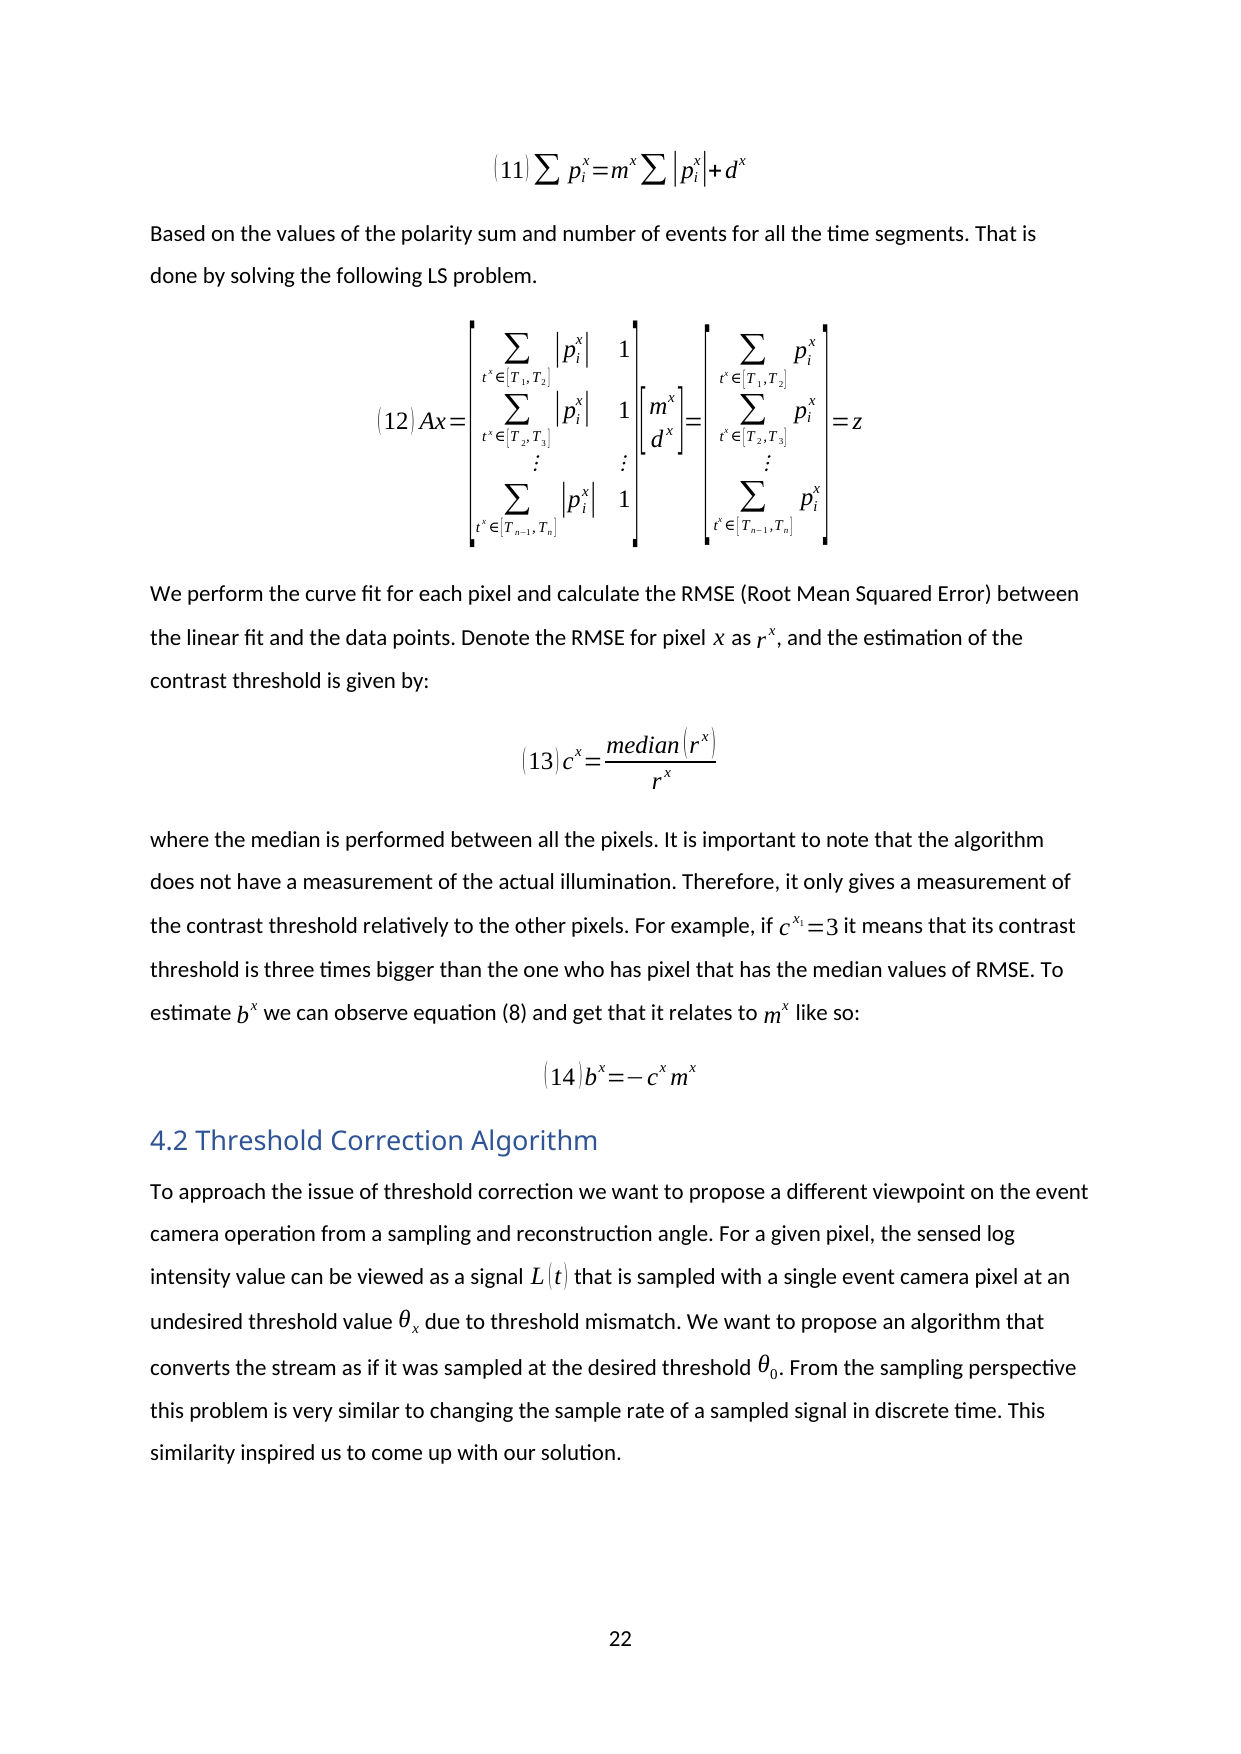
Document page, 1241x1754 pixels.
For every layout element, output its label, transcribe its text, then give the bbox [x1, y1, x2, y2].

text Based on the values of the polarity sum and number of events for all the time segments. That is done by solving the following LS problem. [150, 219, 1090, 289]
text where the median is performed between all the pixels. It is important to note that the algorithm does not have a measurement of the actual illumination. Therefore, it only gives a measurement of the contrast threshold relatively to the other pixels. For example, if it means that its contrast threshold is three times bigger than the one who has pixel that has the median values of RMSE. To estimate we can observe equation (8) and get that it relates to like so: [150, 825, 1090, 1028]
text We perform the curve fit for each pixel and calculate the RMSE (Root Mean Squared Error) between the linear fit and the data points. Denote the RMSE for pixel as , and the estimation of the contrast threshold is given by: [150, 579, 1090, 695]
subtitle 4.2 Threshold Correction Algorithm [150, 1122, 1090, 1159]
text To approach the issue of threshold correction we want to propose a different viewpoint on the event camera operation from a sampling and reconstruction angle. For a given pixel, the sensed log intensity value can be viewed as a signal that is sampled with a single event camera pixel at an undesired threshold value due to threshold mismatch. We want to propose an algorithm that converts the stream as if it was sampled at the desired threshold . From the sampling perspective this problem is very similar to changing the sample rate of a sampled signal in discrete time. This similarity inspired us to come up with our solution. [150, 1177, 1090, 1466]
